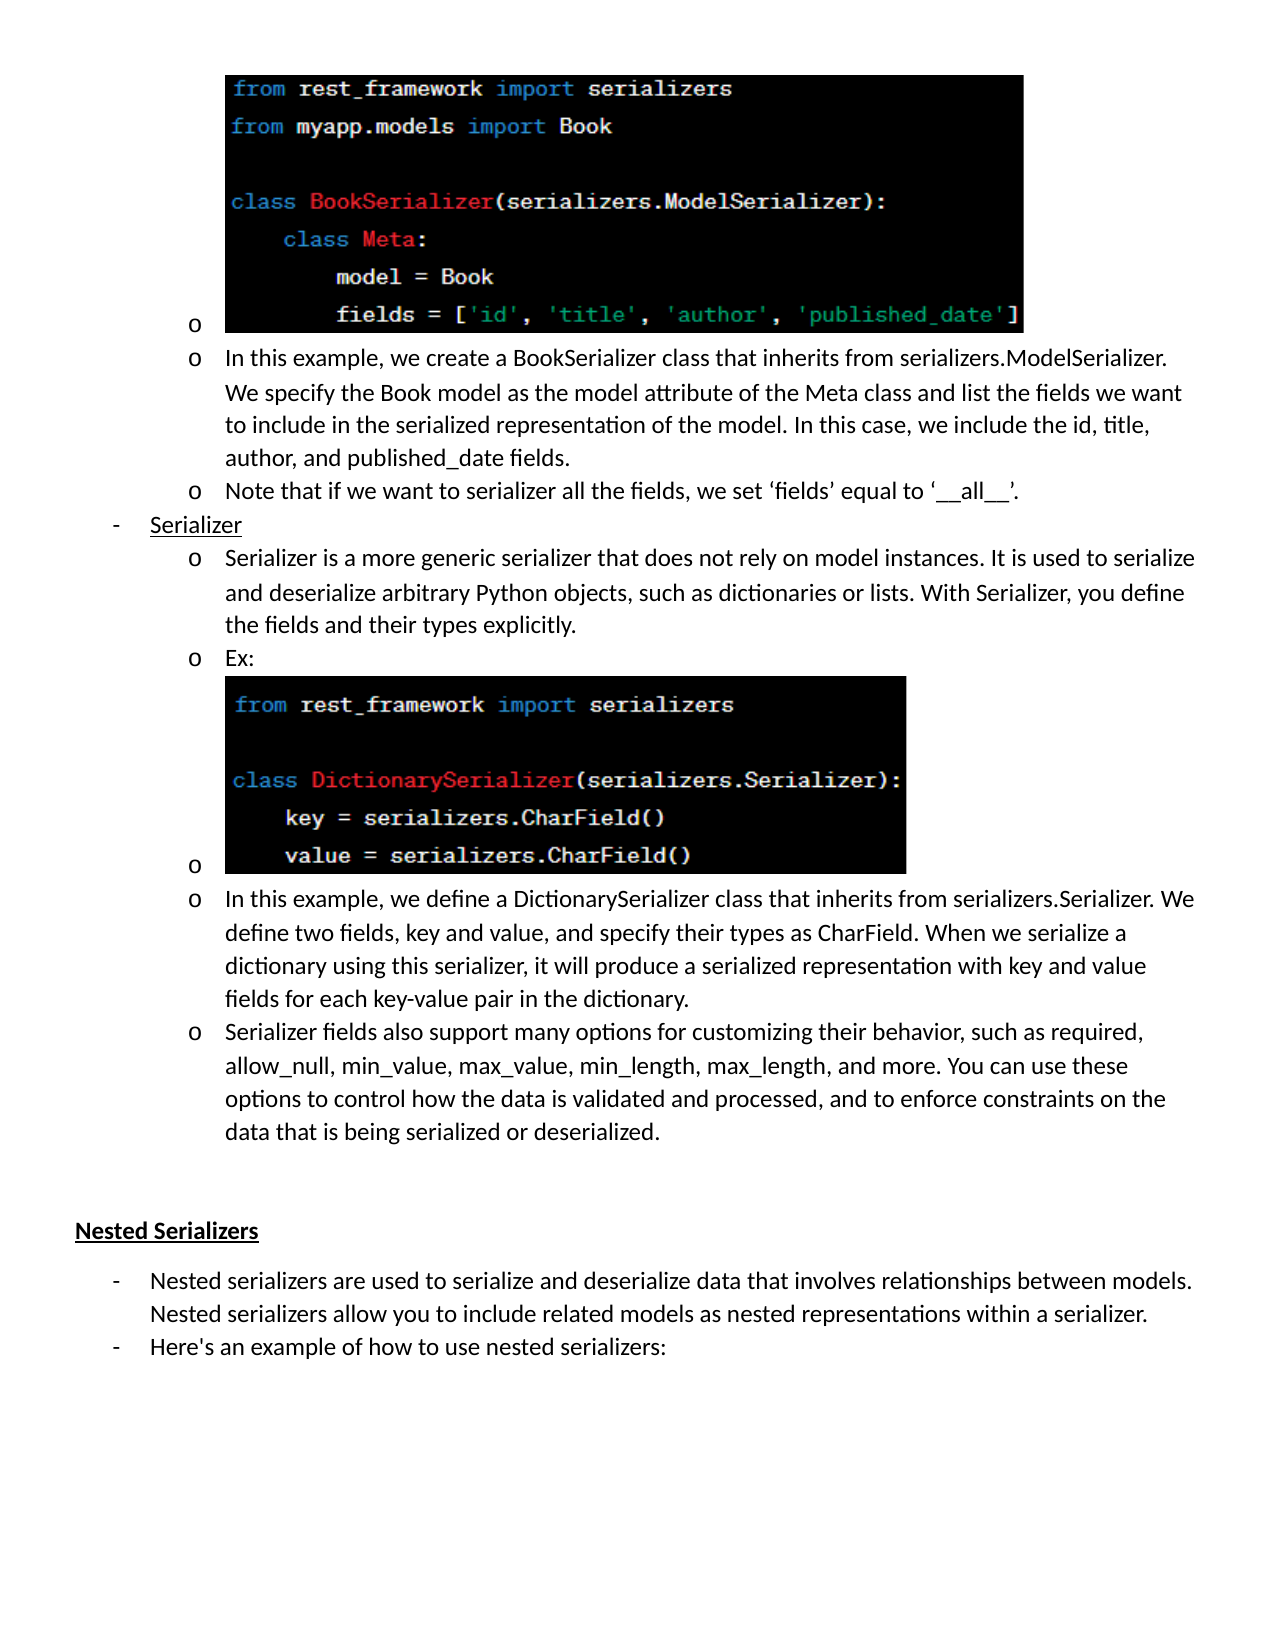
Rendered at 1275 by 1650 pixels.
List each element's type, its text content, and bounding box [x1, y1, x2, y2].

text Nested Serializers [75, 1216, 1200, 1246]
list In this example, we define a DictionarySerializer class that inherits from serializers.Serializer. We define two fields, key and value, and specify their types as CharField. When we serialize a dictionary using this serializer, it will produce a serialized representation with key and value fields for each key-value pair in the dictionary. [187, 883, 1200, 1014]
list Serializer fields also support many options for customizing their behavior, such as required, allow_null, min_value, max_value, min_length, max_length, and more. You can use these options to control how the data is validated and processed, and to enforce constraints on the data that is being serialized or deserialized. [187, 1016, 1200, 1147]
list Note that if we want to serializer all the fields, we set ‘fields’ equal to ‘__all__’. [187, 475, 1200, 507]
list Here's an example of how to use nested serializers: [112, 1331, 1200, 1361]
picture [225, 75, 1024, 333]
picture [225, 676, 907, 874]
list Serializer [112, 510, 1200, 540]
list In this example, we create a BookSerializer class that inherits from serializers.ModelSerializer. We specify the Book model as the model attribute of the Meta class and list the fields we want to include in the serialized representation of the model. In this case, we include the id, title, author, and published_date fields. [187, 342, 1200, 473]
list Ex: [187, 643, 1200, 674]
list Serializer is a more generic serializer that does not rely on model instances. It is used to serialize and deserialize arbitrary Python objects, such as dictionaries or lists. With Serializer, you define the fields and their types explicitly. [187, 543, 1200, 640]
list Nested serializers are used to serialize and deserialize data that involves relationships between models. Nested serializers allow you to include related models as nested representations within a serializer. [112, 1265, 1200, 1328]
